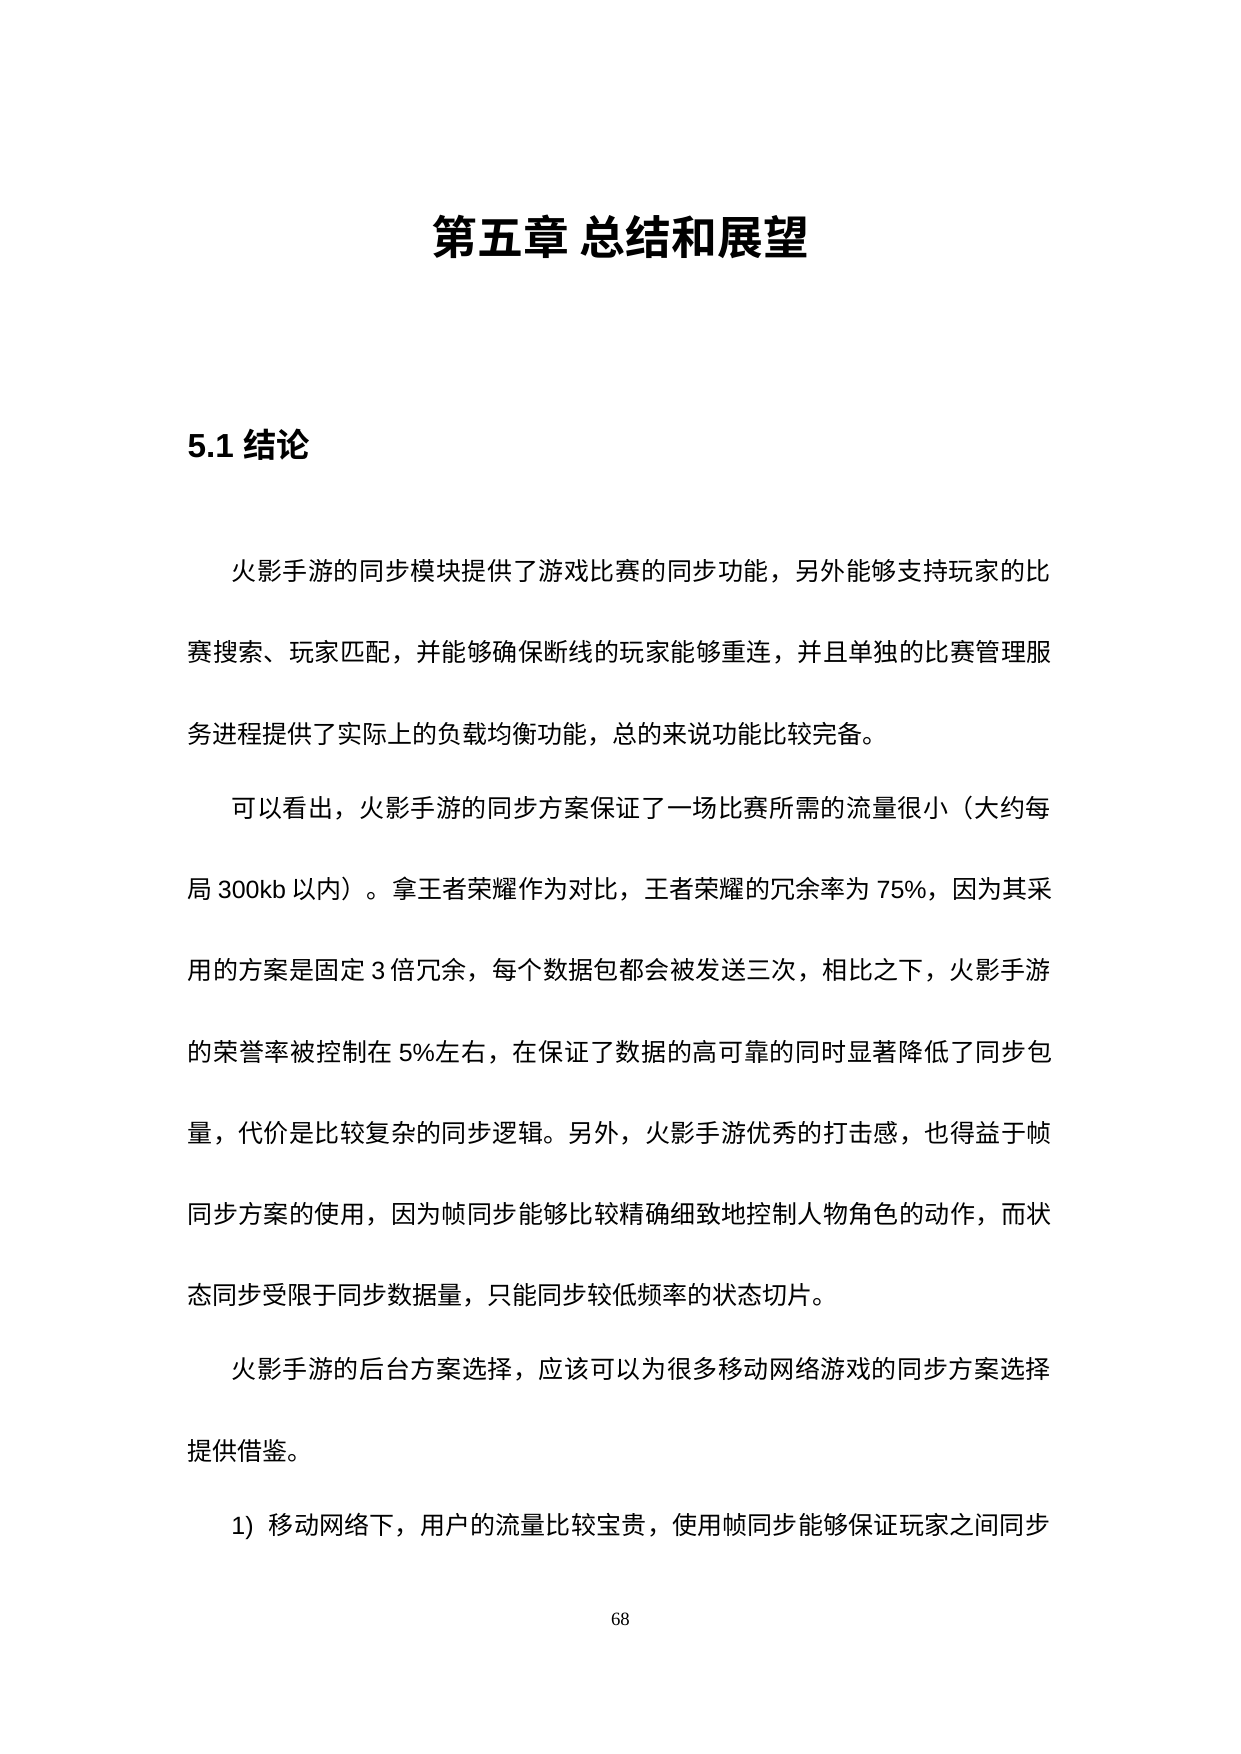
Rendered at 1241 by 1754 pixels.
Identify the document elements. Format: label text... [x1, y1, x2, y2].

text 可以看出，火影手游的同步方案保证了一场比赛所需的流量很小（大约每局300kb以内）。拿王者荣耀作为对比，王者荣耀的冗余率为75%，因为其采用的方案是固定3倍冗余，每个数据包都会被发送三次，相比之下，火影手游的荣誉率被控制在5%左右，在保证了数据的高可靠的同时显著降低了同步包量，代价是比较复杂的同步逻辑。另外，火影手游优秀的打击感，也得益于帧同步方案的使用，因为帧同步能够比较精确细致地控制人物角色的动作，而状态同步受限于同步数据量，只能同步较低频率的状态切片。 [187, 774, 1053, 1326]
subtitle 第五章 总结和展望 [187, 185, 1053, 283]
text 火影手游的后台方案选择，应该可以为很多移动网络游戏的同步方案选择提供借鉴。 [187, 1335, 1053, 1482]
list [231, 1491, 1053, 1556]
subtitle 5.1 结论 [187, 410, 1053, 475]
text 火影手游的同步模块提供了游戏比赛的同步功能，另外能够支持玩家的比赛搜索、玩家匹配，并能够确保断线的玩家能够重连，并且单独的比赛管理服务进程提供了实际上的负载均衡功能，总的来说功能比较完备。 [187, 537, 1053, 765]
